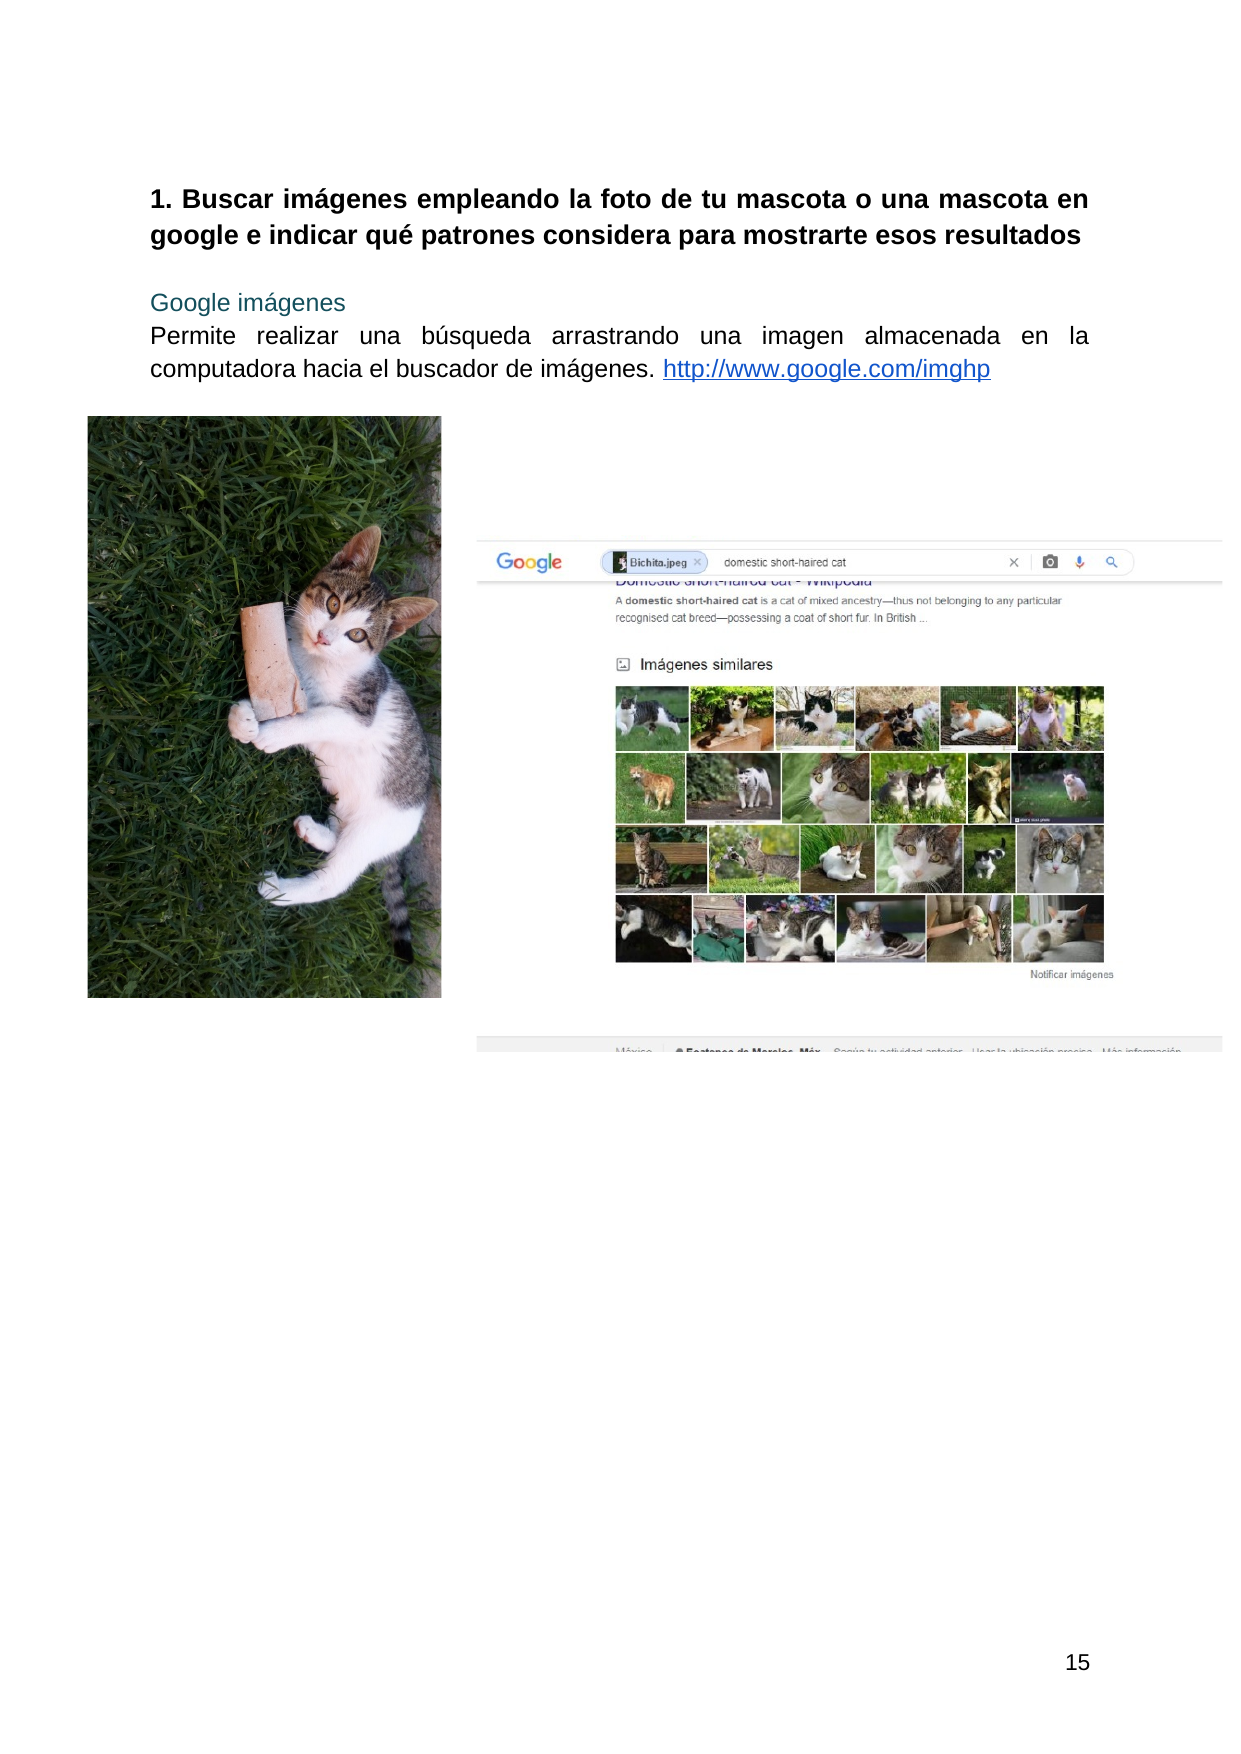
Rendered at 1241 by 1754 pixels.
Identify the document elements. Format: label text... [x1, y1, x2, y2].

text Google imágenes [150, 288, 1090, 317]
picture [87, 416, 442, 998]
picture [476, 535, 1223, 1052]
text 1. Buscar imágenes empleando la foto de tu mascota o una mascota en google e indicar qué patrones considera para mostrarte esos resultados [150, 214, 1090, 250]
text Permite realizar una búsqueda arrastrando una imagen almacenada en la computadora hacia el buscador de imágenes. http://www.google.com/imghp [150, 321, 1090, 383]
